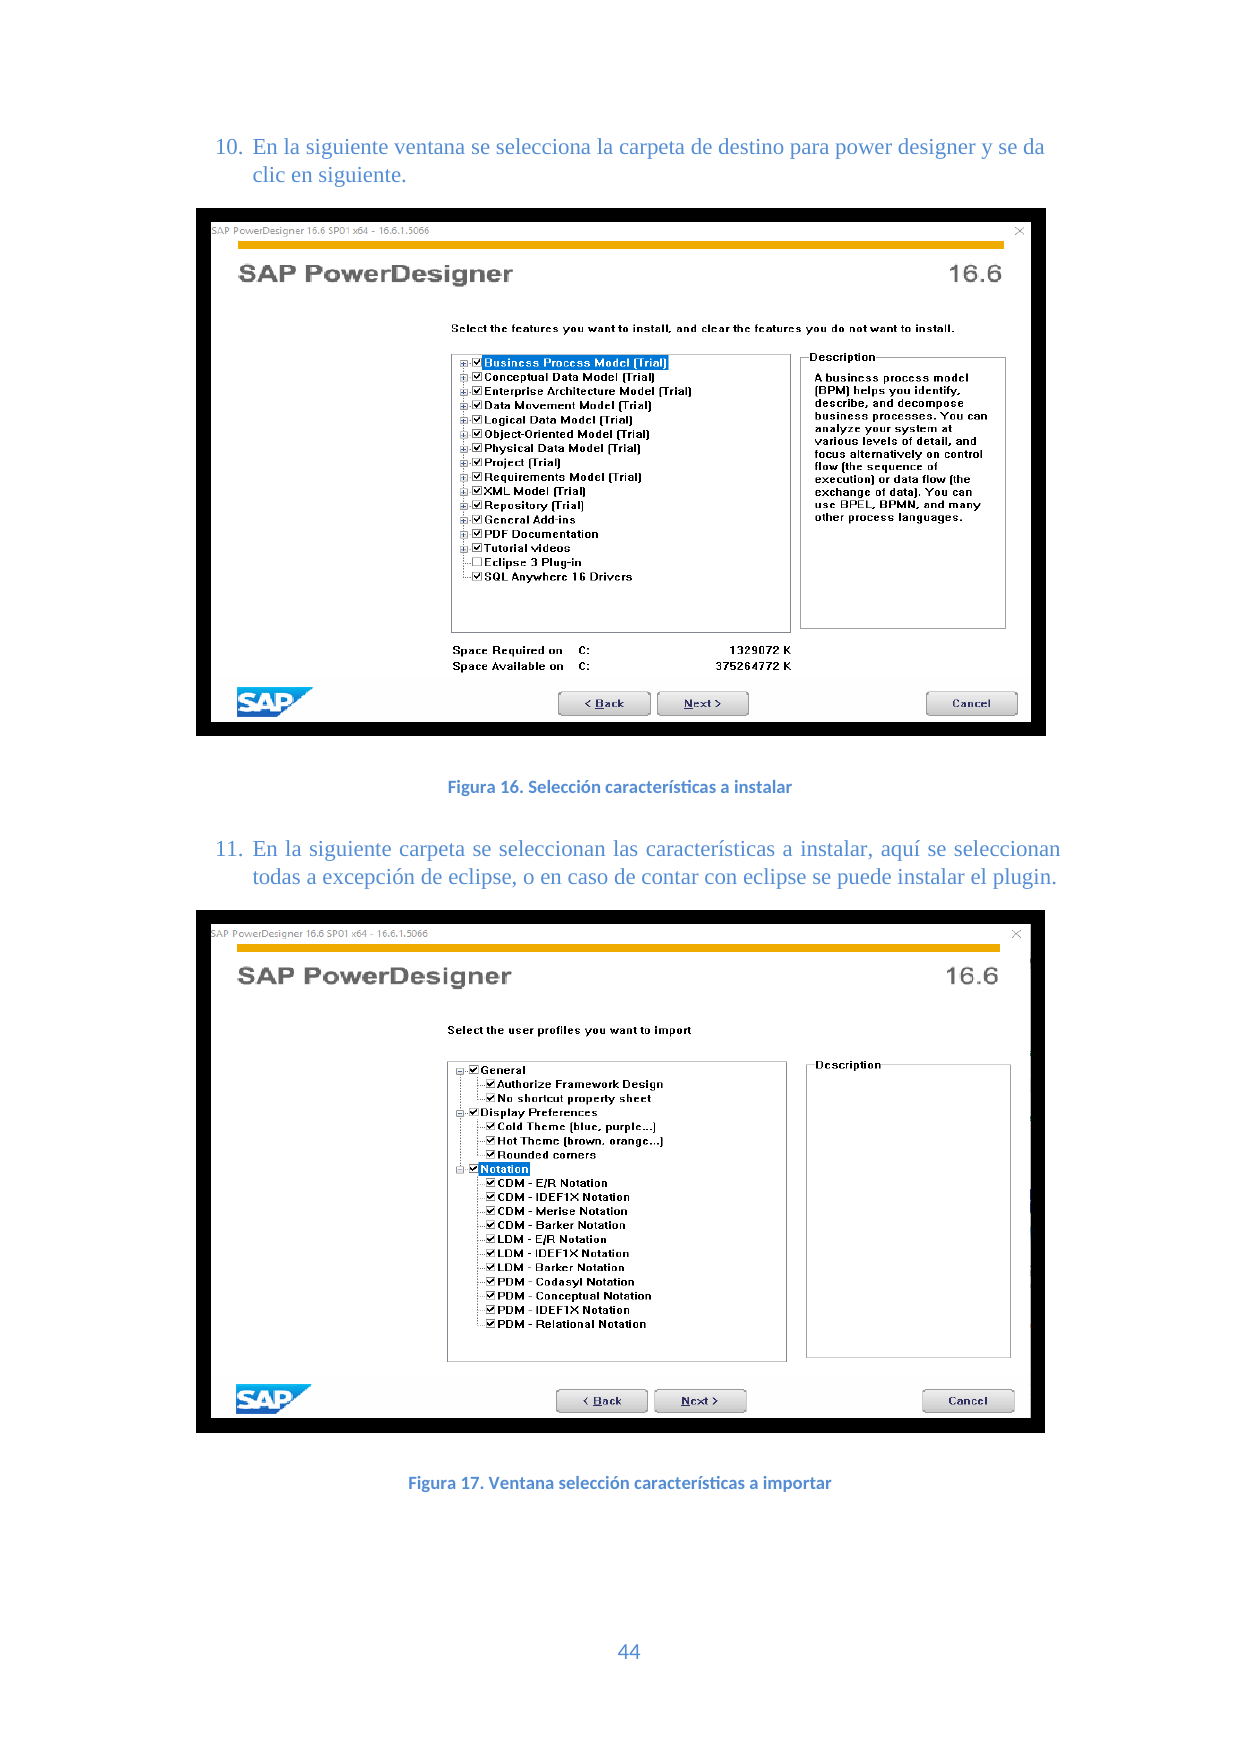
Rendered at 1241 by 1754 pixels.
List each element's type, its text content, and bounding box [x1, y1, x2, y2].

text Figura 16. Selección características a instalar [177, 775, 1063, 798]
text Figura 17. Ventana selección características a importar [177, 1471, 1063, 1494]
picture [211, 222, 1031, 722]
picture [211, 924, 1031, 1418]
list En la siguiente ventana se selecciona la carpeta de destino para power designer y se da clic en siguiente. [215, 133, 1063, 188]
list En la siguiente carpeta se seleccionan las características a instalar, aquí se seleccionan todas a excepción de eclipse, o en caso de contar con eclipse se puede instalar el plugin. [215, 835, 1063, 890]
